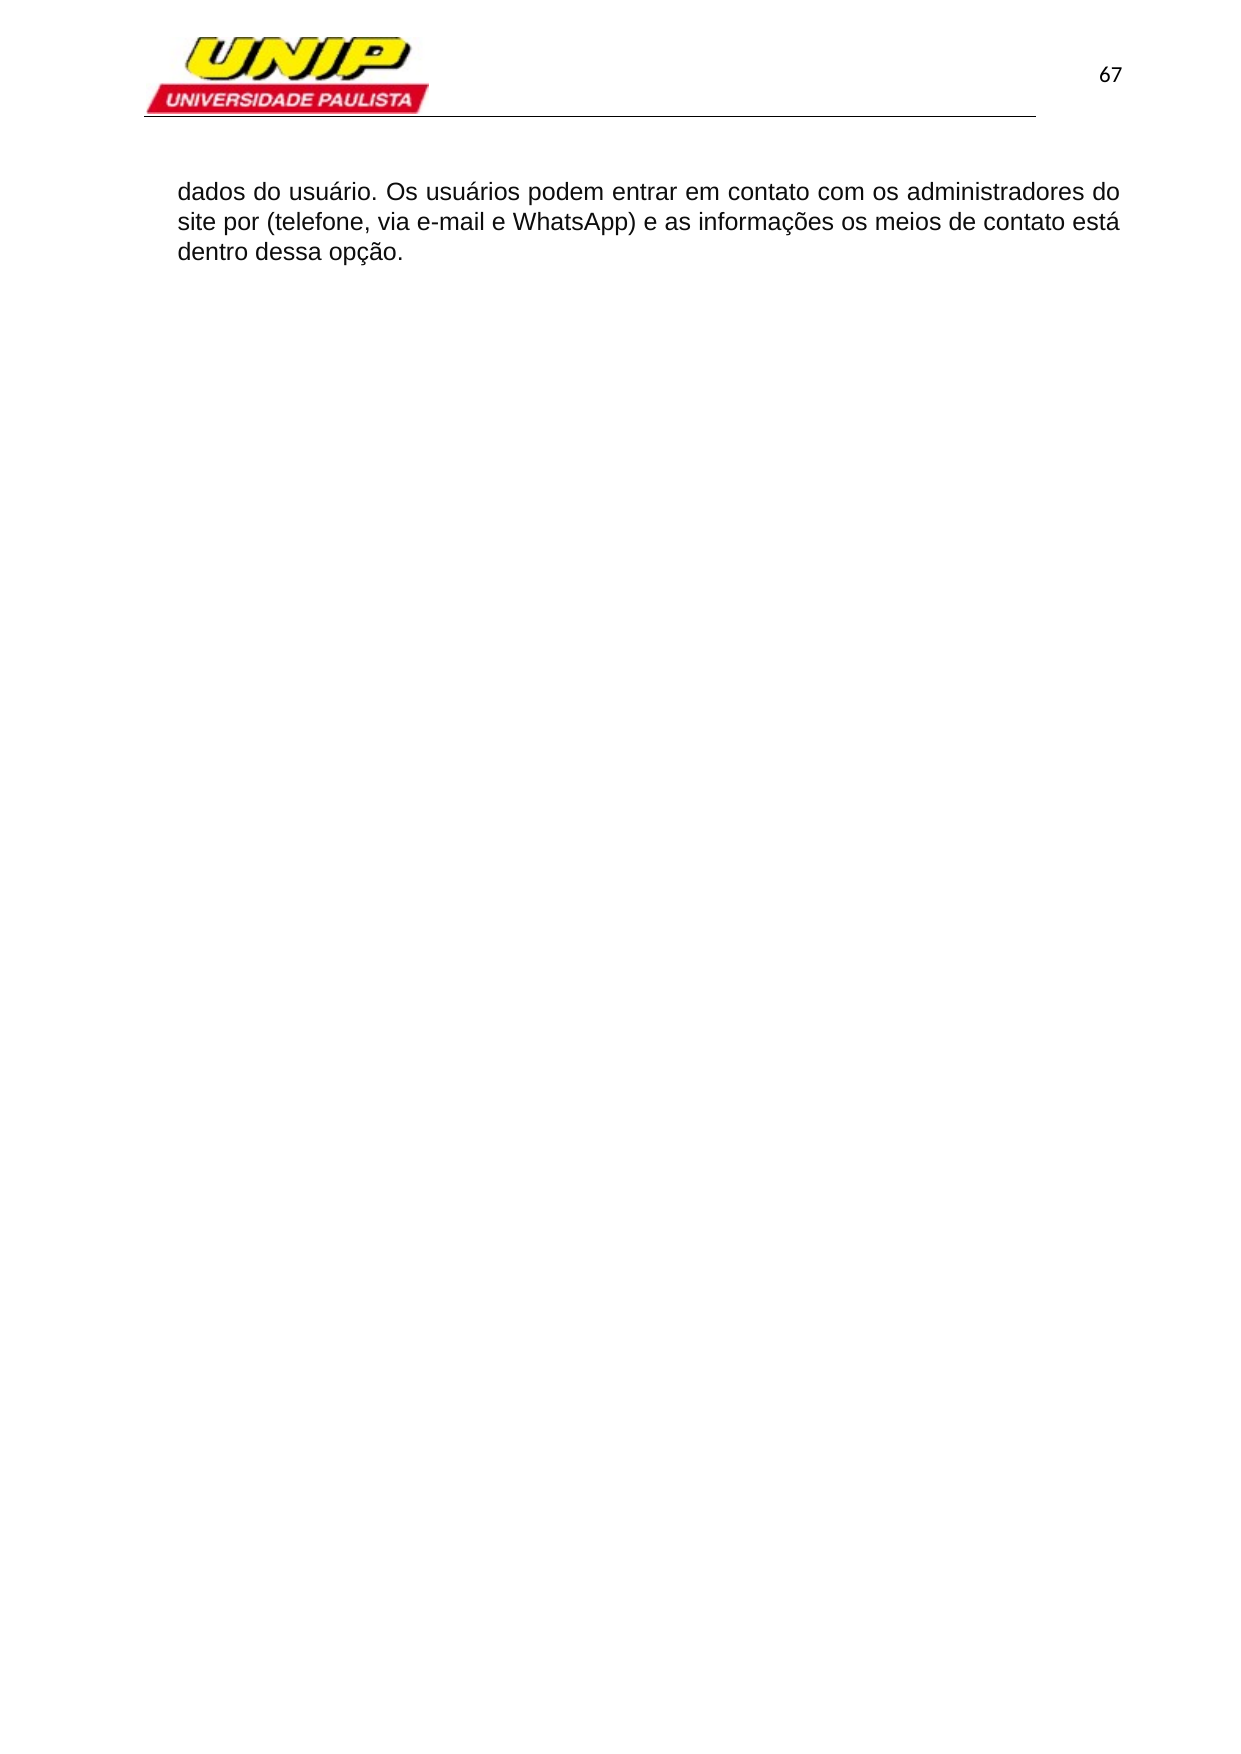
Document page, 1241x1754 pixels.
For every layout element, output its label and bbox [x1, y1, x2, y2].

picture [146, 37, 429, 114]
text [177, 177, 1122, 266]
